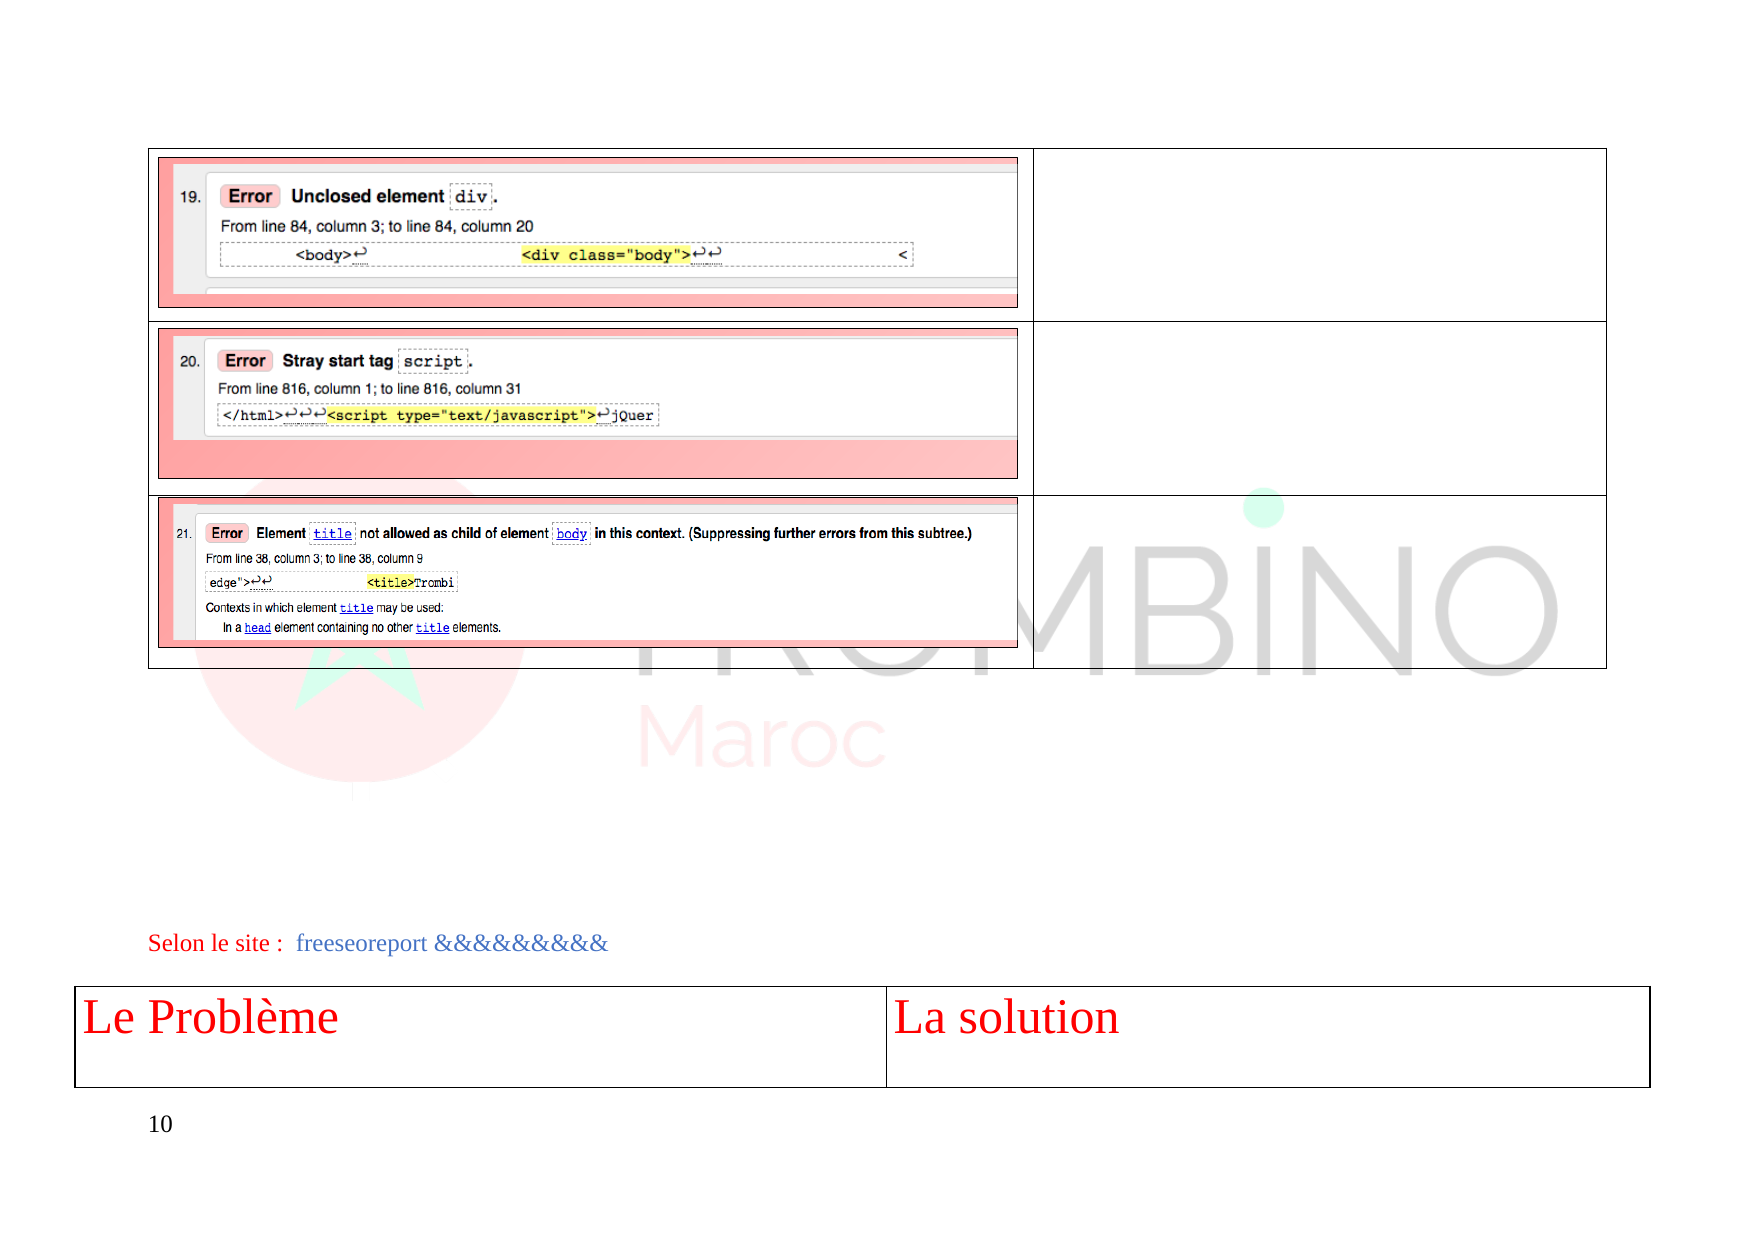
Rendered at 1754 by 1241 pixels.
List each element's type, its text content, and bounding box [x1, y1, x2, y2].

table_header La solution [887, 987, 1649, 1087]
text Selon le site : freeseoreport &&&&&&&&& [148, 928, 1606, 957]
table_cell [149, 149, 1033, 321]
table_cell [149, 496, 1033, 668]
table_cell [1034, 149, 1606, 321]
table_cell [1034, 322, 1606, 495]
picture [173, 336, 1018, 440]
table_cell [149, 322, 1033, 495]
picture [173, 164, 1018, 294]
picture [173, 504, 1018, 640]
table_cell [1034, 496, 1606, 668]
table_header Le Problème [76, 987, 886, 1087]
